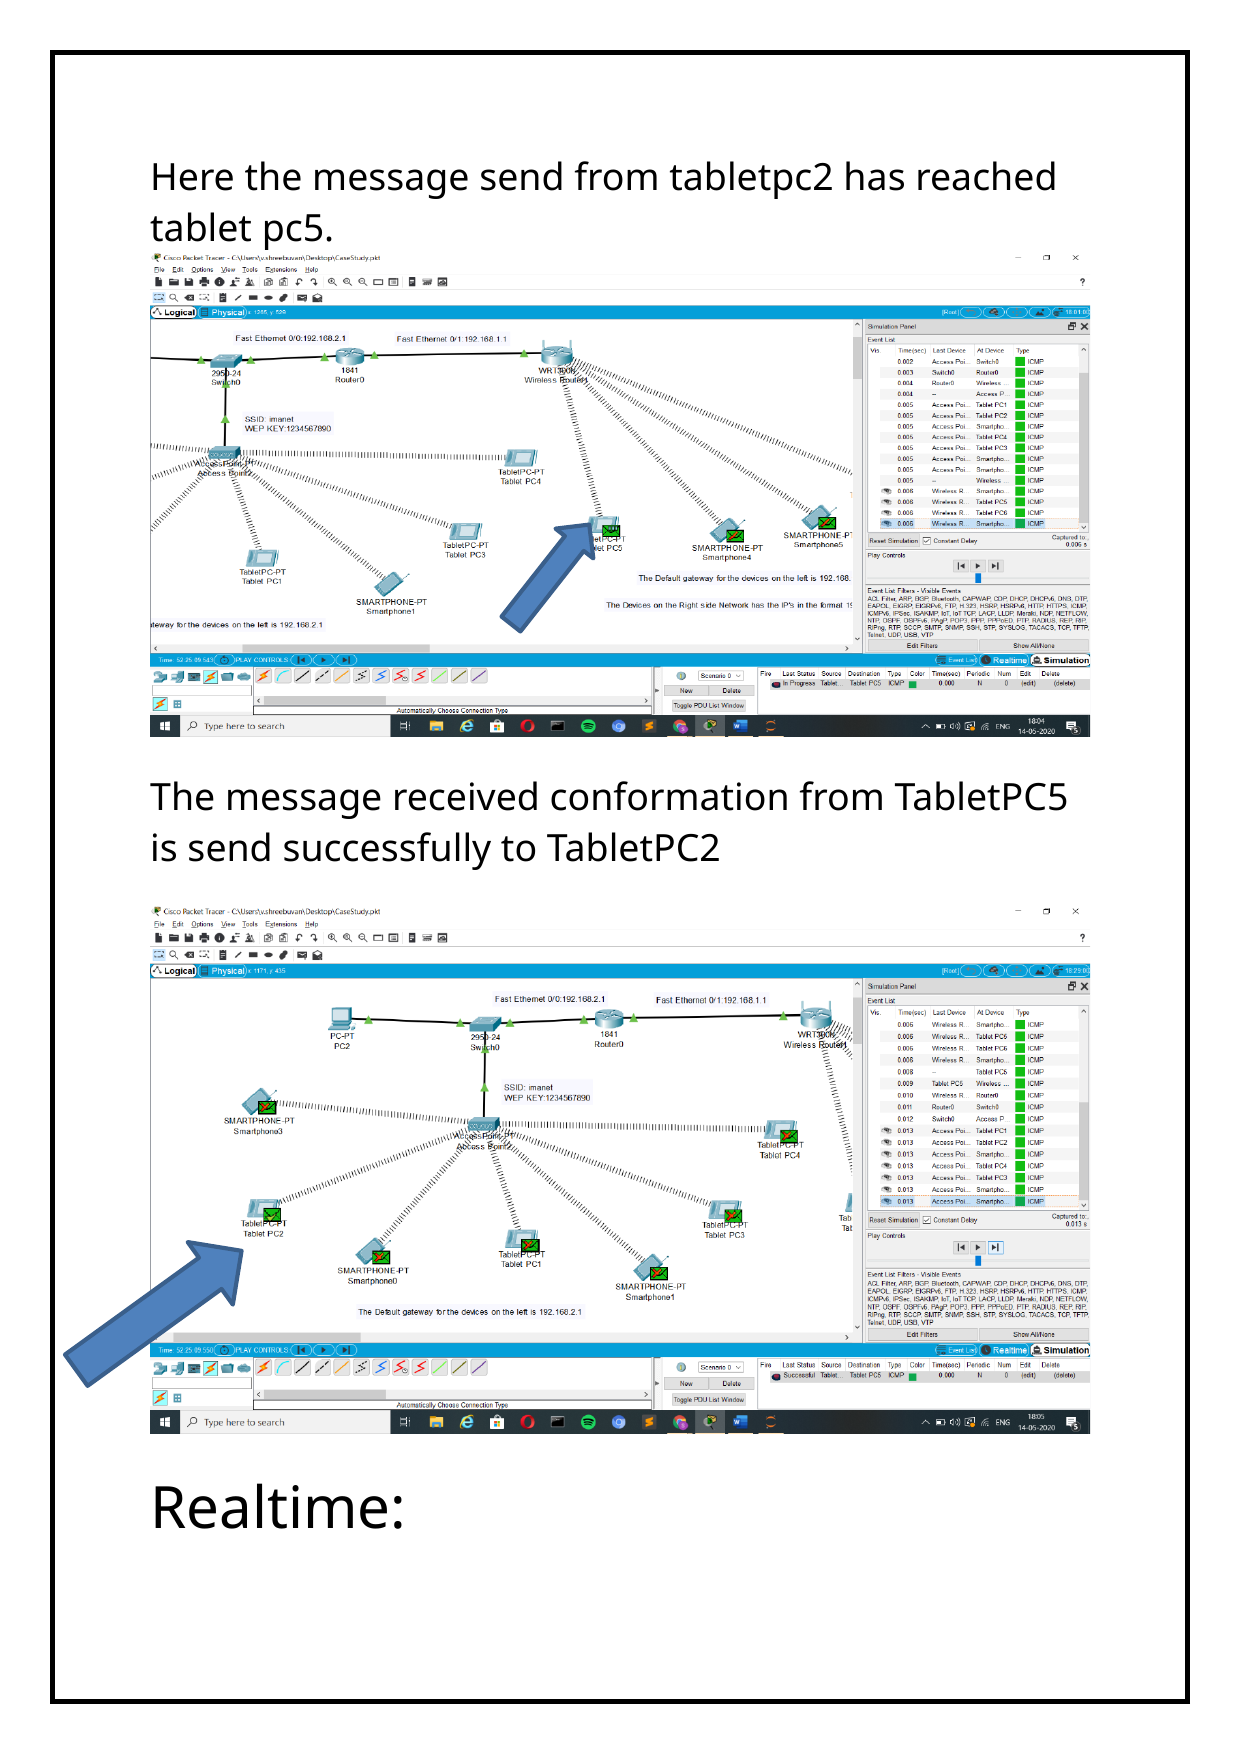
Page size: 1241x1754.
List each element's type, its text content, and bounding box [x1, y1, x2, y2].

picture [990, 967, 997, 974]
picture [991, 308, 998, 315]
picture [1006, 658, 1016, 663]
subtitle Realtime: [150, 1466, 1090, 1546]
picture [150, 904, 1091, 1434]
subtitle The message received conformation from TabletPC5 is send successfully to TabletPC2 [150, 770, 1090, 872]
subtitle Here the message send from tabletpc2 has reached tablet pc5. [150, 150, 1090, 252]
picture [982, 656, 990, 663]
picture [150, 252, 1091, 737]
picture [1006, 1348, 1016, 1353]
picture [936, 657, 945, 663]
picture [982, 1346, 990, 1354]
